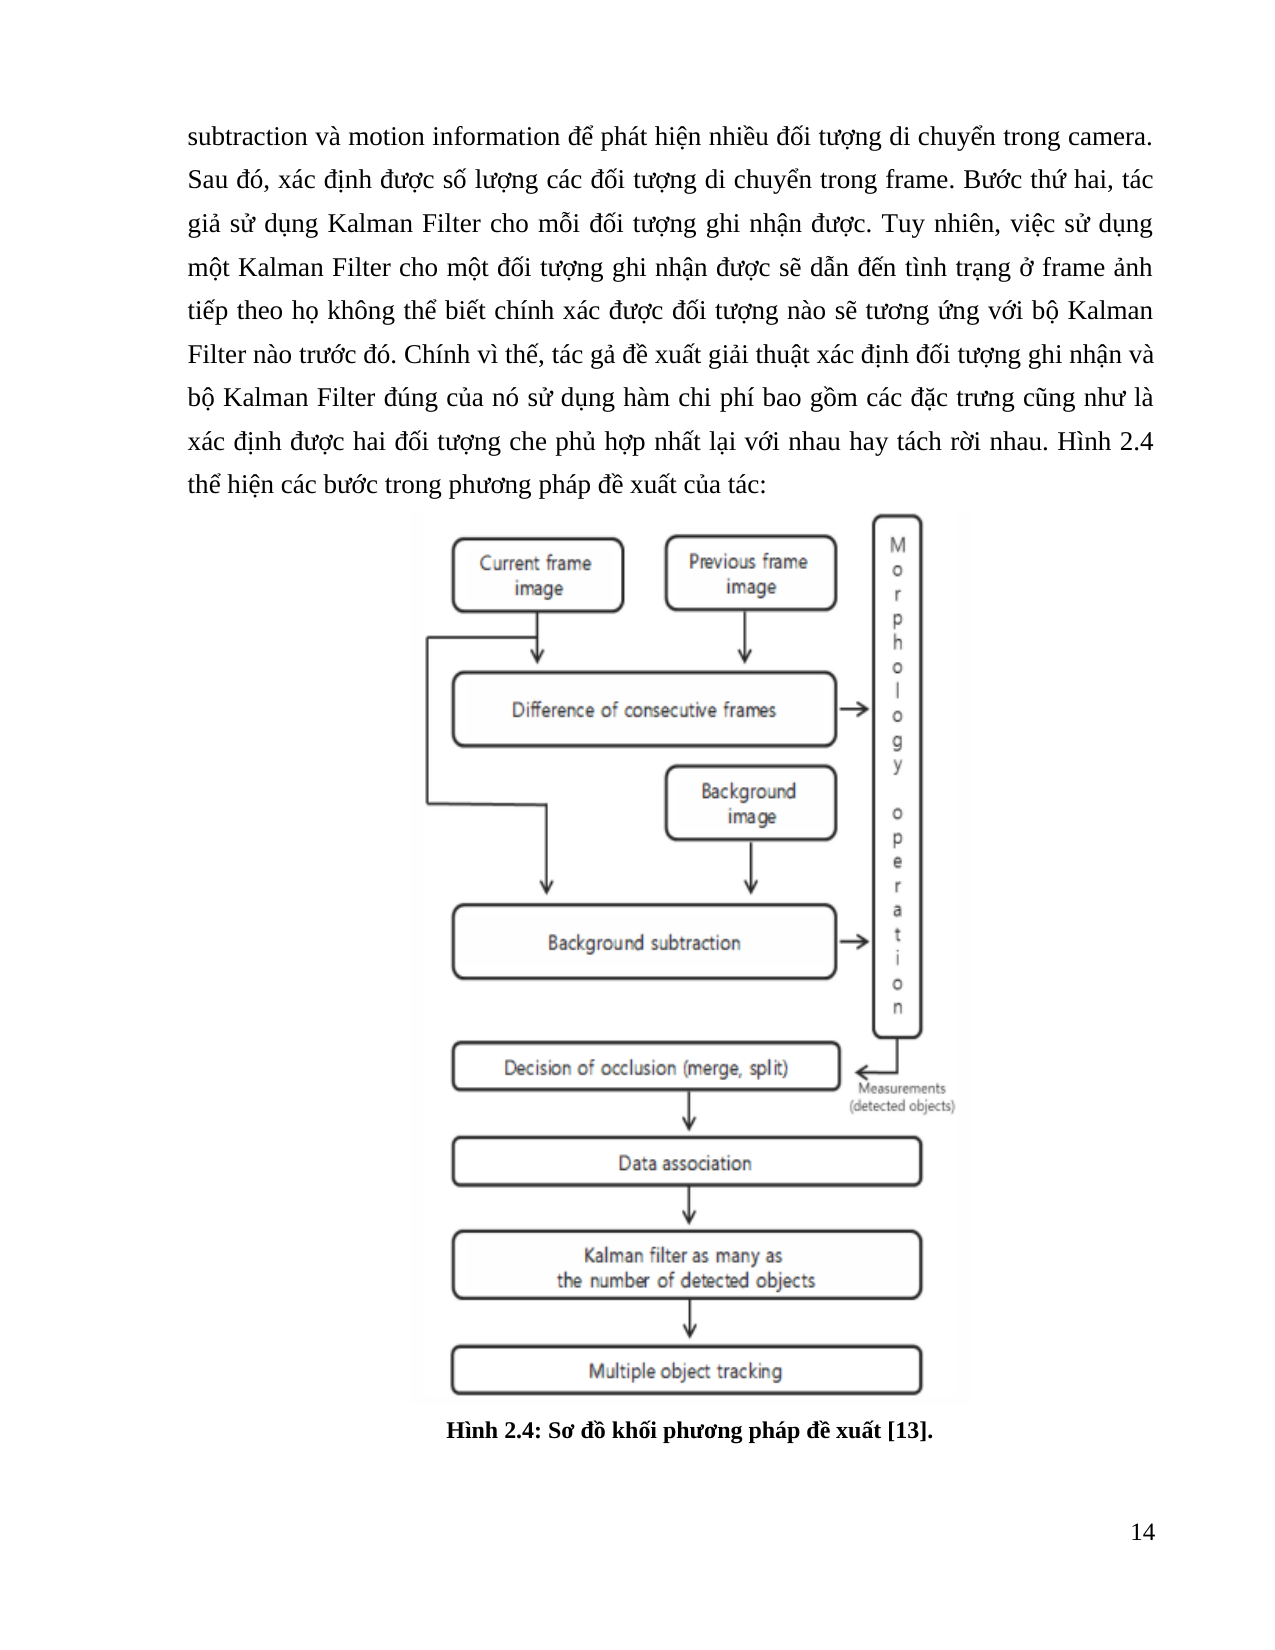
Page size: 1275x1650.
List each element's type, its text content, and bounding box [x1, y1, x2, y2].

picture [410, 511, 970, 1405]
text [187, 120, 1155, 499]
text Hình 2.4: Sơ đồ khối phương pháp đề xuất [13]. [187, 1416, 1155, 1444]
